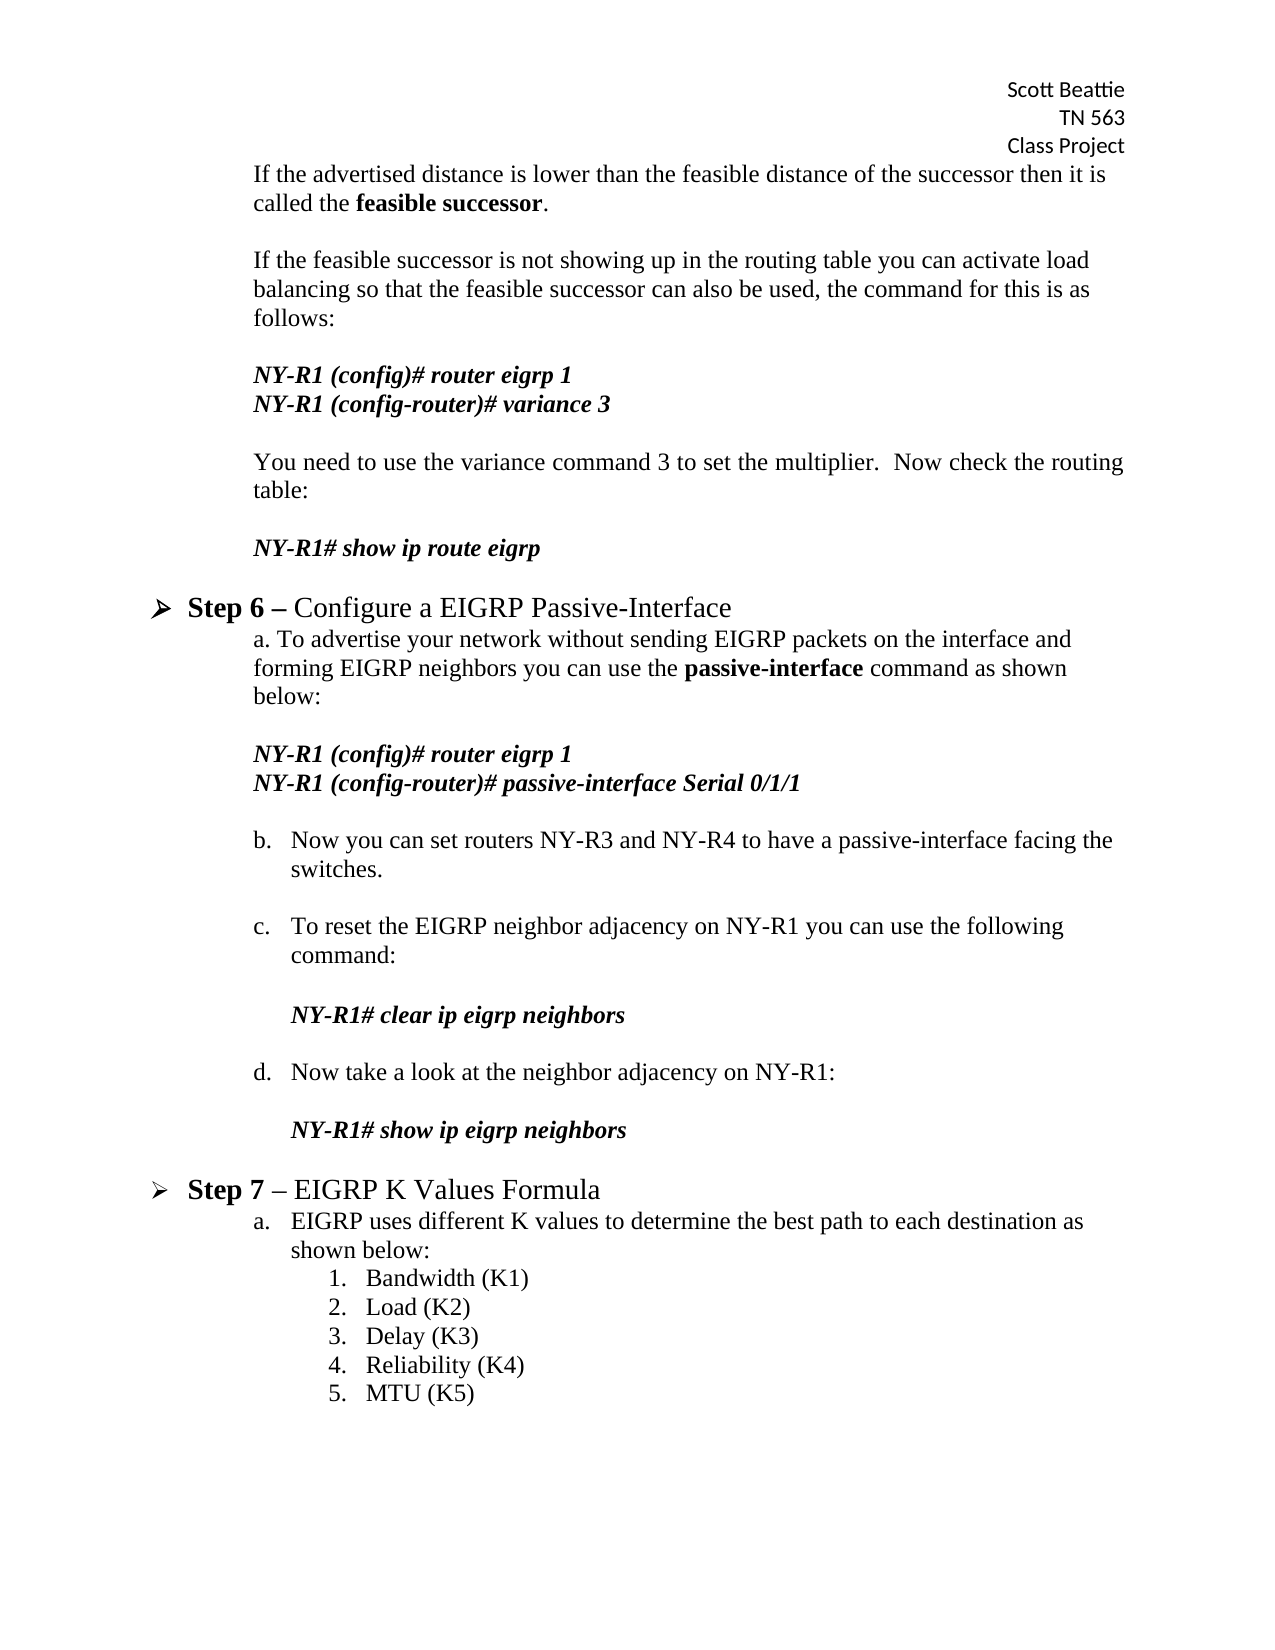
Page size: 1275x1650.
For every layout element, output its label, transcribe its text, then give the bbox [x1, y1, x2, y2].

text If the advertised distance is lower than the feasible distance of the successor then it is called the feasible successor. [253, 159, 1125, 217]
list NY-R1 (config)# router eigrp 1 [253, 739, 1125, 768]
list Delay (K3) [328, 1321, 1125, 1350]
list Load (K2) [328, 1292, 1125, 1321]
list Step 6 – Configure a EIGRP Passive-Interface [150, 590, 1125, 624]
list NY-R1 (config-router)# passive-interface Serial 0/1/1 [253, 768, 1125, 796]
list MTU (K5) [328, 1378, 1125, 1407]
list Bandwidth (K1) [328, 1263, 1125, 1292]
list NY-R1# show ip route eigrp [253, 533, 1125, 562]
list Reliability (K4) [328, 1350, 1125, 1378]
list You need to use the variance command 3 to set the multiplier. Now check the routing table: [253, 447, 1125, 504]
list NY-R1# show ip eigrp neighbors [253, 1115, 1125, 1144]
list Step 7 – EIGRP K Values Formula [150, 1172, 1125, 1206]
list a. To advertise your network without sending EIGRP packets on the interface and forming EIGRP neighbors you can use the passive-interface command as shown below: [253, 624, 1125, 710]
list NY-R1# clear ip eigrp neighbors [291, 1000, 1125, 1029]
list EIGRP uses different K values to determine the best path to each destination as shown below: [253, 1206, 1125, 1263]
list NY-R1 (config-router)# variance 3 [253, 389, 1125, 418]
list To reset the EIGRP neighbor adjacency on NY-R1 you can use the following command: [253, 911, 1125, 969]
list Now you can set routers NY-R3 and NY-R4 to have a passive-interface facing the switches. [253, 825, 1125, 883]
list Now take a look at the neighbor adjacency on NY-R1: [253, 1057, 1125, 1086]
list NY-R1 (config)# router eigrp 1 [253, 360, 1125, 389]
text If the feasible successor is not showing up in the routing table you can activate load balancing so that the feasible successor can also be used, the command for this is as follows: [253, 245, 1125, 332]
